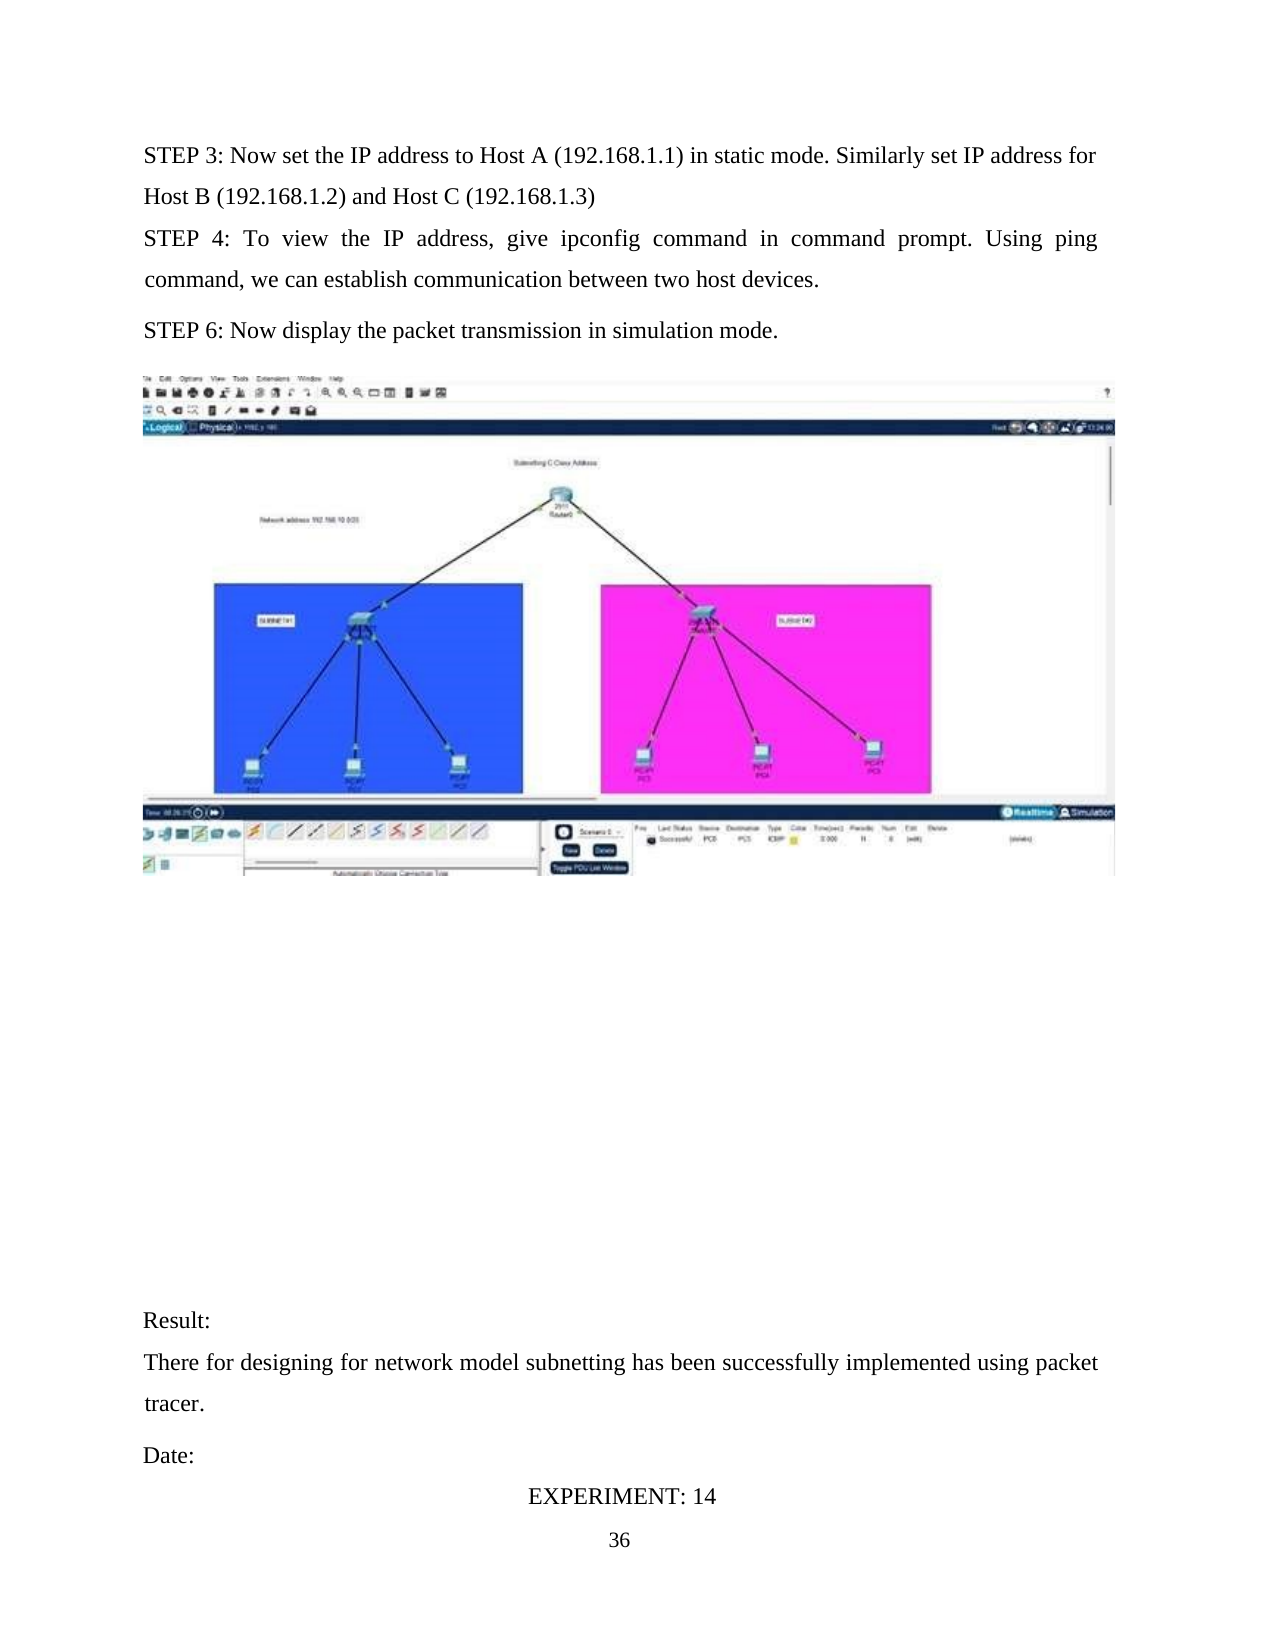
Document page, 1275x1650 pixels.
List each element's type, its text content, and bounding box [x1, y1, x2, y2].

picture [142, 376, 1116, 876]
text STEP 3: Now set the IP address to Host A (192.168.1.1) in static mode. Similarly set IP address for [143, 141, 1100, 169]
text EXPERIMENT: 14 [174, 1482, 1069, 1510]
text STEP 4: To view the IP address, give ipconfig command in command prompt. Using ping command, we can establish communication between two host devices. [143, 224, 1100, 292]
text Date: [143, 1441, 1121, 1468]
text Host B (192.168.1.2) and Host C (192.168.1.3) [143, 182, 1100, 210]
text Result: [143, 1306, 1121, 1334]
text STEP 6: Now display the packet transmission in simulation mode. [143, 316, 1100, 344]
text There for designing for network model subnetting has been successfully implemented using packet tracer. [143, 1348, 1100, 1416]
